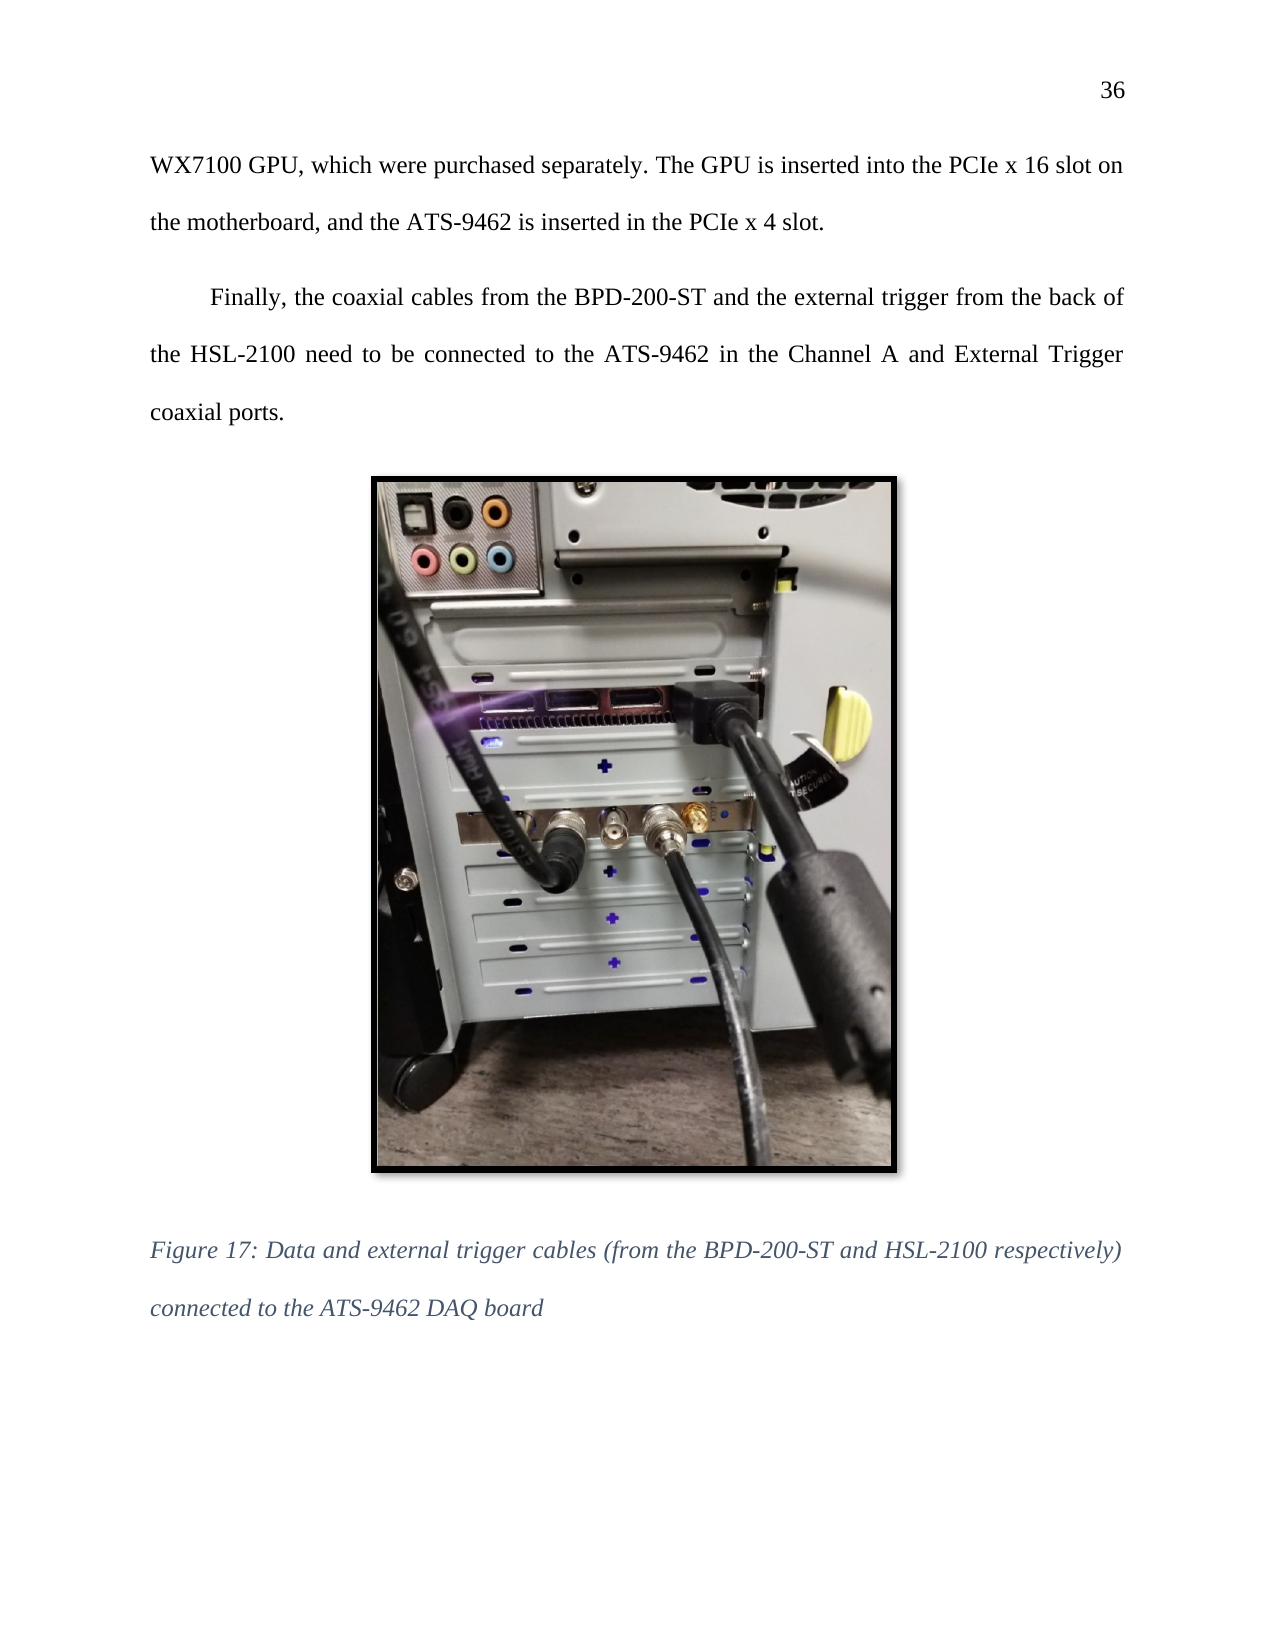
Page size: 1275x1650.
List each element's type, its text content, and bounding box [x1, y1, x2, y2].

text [150, 150, 1125, 236]
picture [378, 482, 891, 1166]
text Figure 17: Data and external trigger cables (from the BPD-200-ST and HSL-2100 respectively) connected to the ATS-9462 DAQ board [150, 1235, 1125, 1321]
text Finally, the coaxial cables from the BPD-200-ST and the external trigger from the back of the HSL-2100 need to be connected to the ATS-9462 in the Channel A and External Trigger coaxial ports. [150, 282, 1125, 425]
